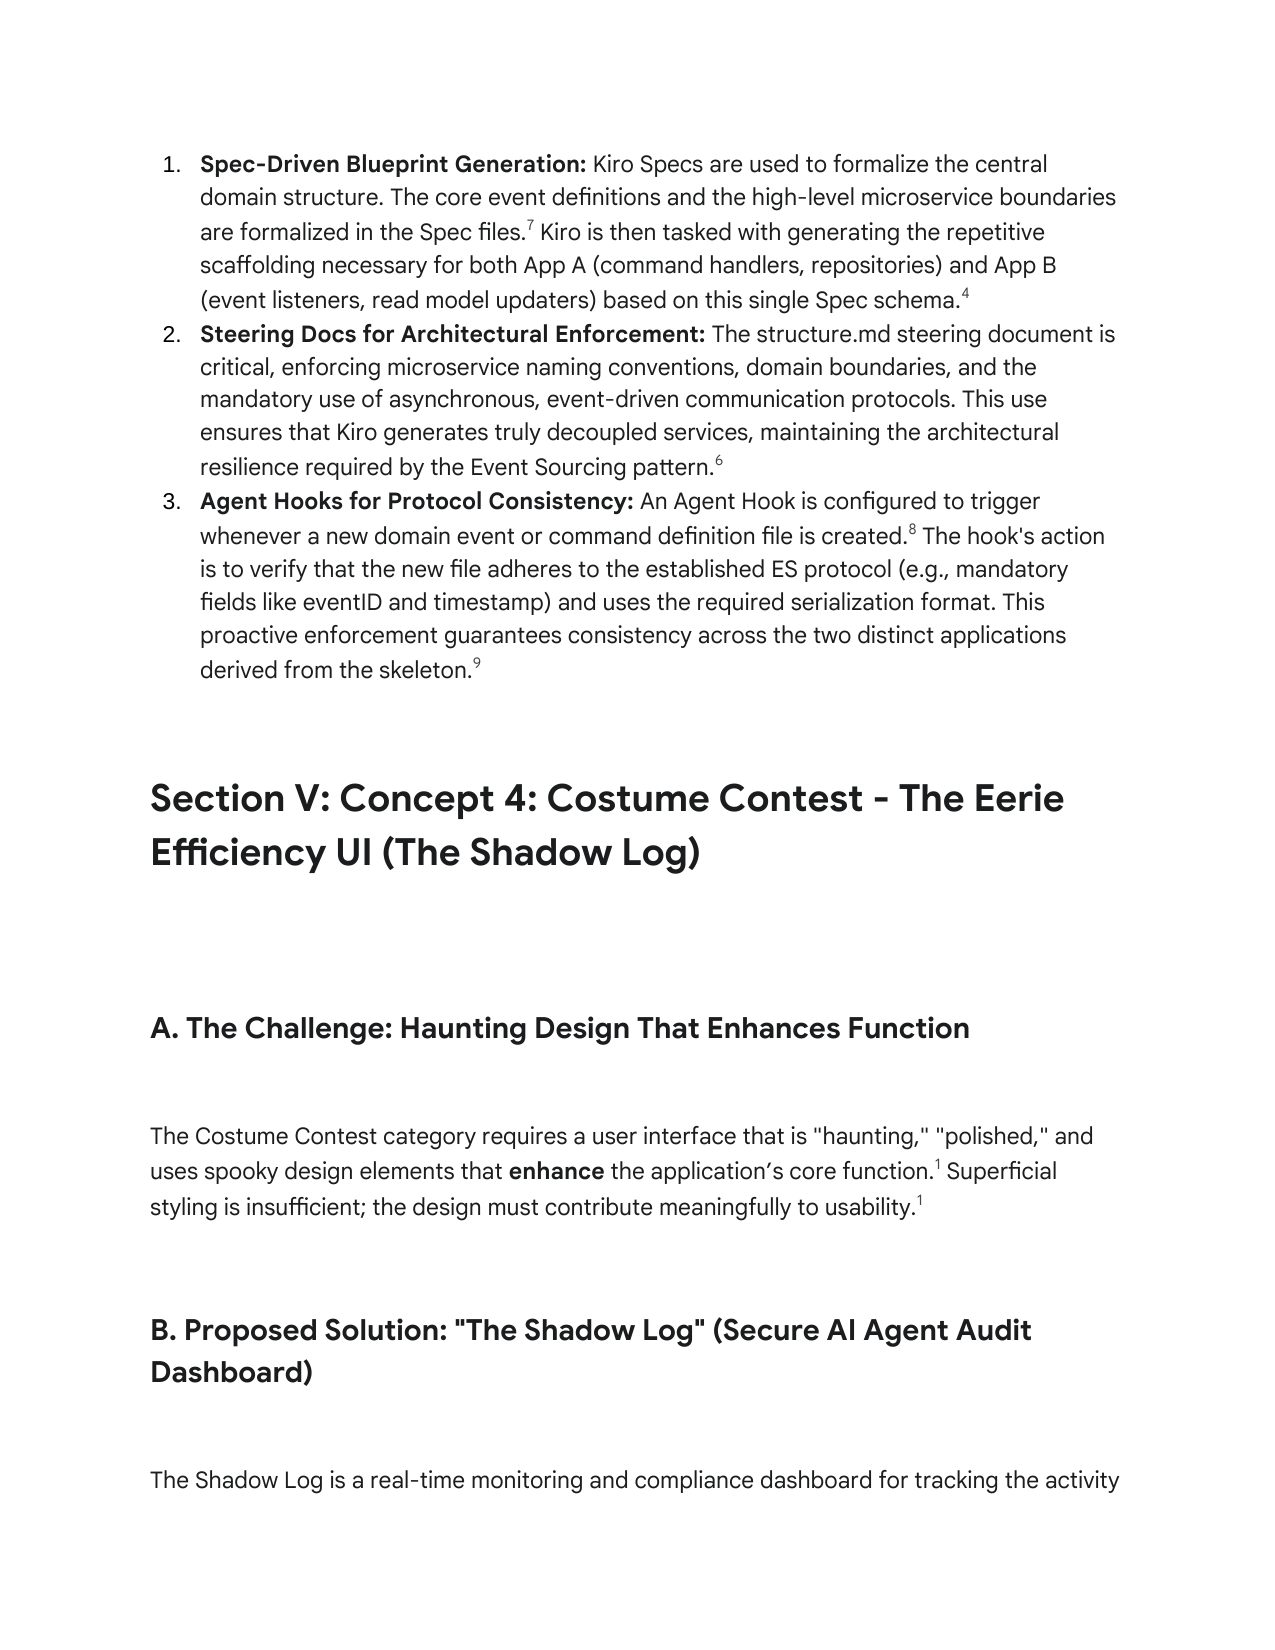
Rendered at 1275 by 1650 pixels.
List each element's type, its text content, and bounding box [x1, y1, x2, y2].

subtitle B. Proposed Solution: "The Shadow Log" (Secure AI Agent Audit Dashboard) [150, 1313, 1125, 1391]
text The Costume Contest category requires a user interface that is "haunting," "polished," and uses spooky design elements that enhance the application’s core function.1 Superficial styling is insufficient; the design must contribute meaningfully to usability.1 [150, 1122, 1125, 1222]
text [150, 1466, 1125, 1495]
subtitle Section V: Concept 4: Costume Contest - The Eerie Efficiency UI (The Shadow Log) [150, 775, 1125, 876]
list Spec-Driven Blueprint Generation: Kiro Specs are used to formalize the central domain structure. The core event definitions and the high-level microservice boundaries are formalized in the Spec files.7 Kiro is then tasked with generating the repetitive scaffolding necessary for both App A (command handlers, repositories) and App B (event listeners, read model updaters) based on this single Spec schema.4 [162, 150, 1125, 316]
subtitle A. The Challenge: Haunting Design That Enhances Function [150, 1010, 1125, 1047]
list Agent Hooks for Protocol Consistency: An Agent Hook is configured to trigger whenever a new domain event or command definition file is created.8 The hook's action is to verify that the new file adheres to the established ES protocol (e.g., mandatory fields like eventID and timestamp) and uses the required serialization format. This proactive enforcement guarantees consistency across the two distinct applications derived from the skeleton.9 [162, 487, 1125, 685]
list Steering Docs for Architectural Enforcement: The structure.md steering document is critical, enforcing microservice naming conventions, domain boundaries, and the mandatory use of asynchronous, event-driven communication protocols. This use ensures that Kiro generates truly decoupled services, maintaining the architectural resilience required by the Event Sourcing pattern.6 [162, 320, 1125, 483]
